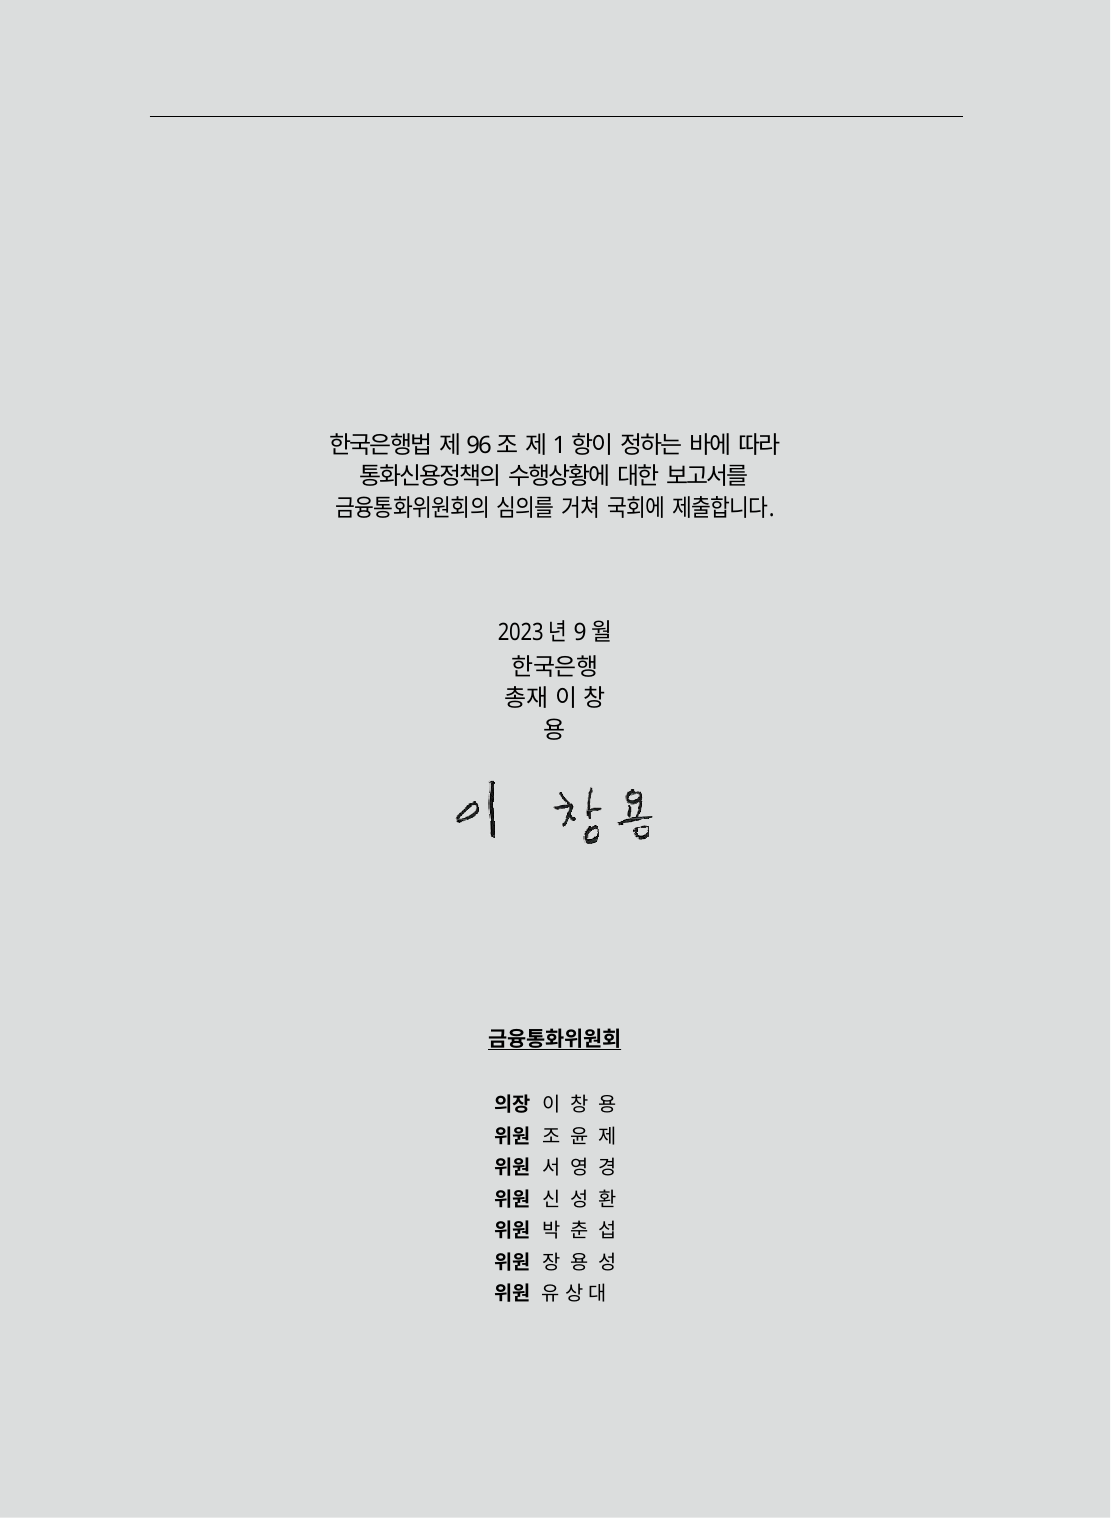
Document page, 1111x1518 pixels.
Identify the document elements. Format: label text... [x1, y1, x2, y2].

text 금융통화위원회 [42, 1023, 1068, 1053]
picture [616, 789, 653, 840]
text 한국은행 총재 이 창 용 [490, 649, 620, 745]
picture [455, 801, 479, 823]
text 한국은행법 제96조 제1항이 정하는 바에 따라 통화신용정책의 수행상황에 대한 보고서를 금융통화위원회의 심의를 거쳐 국회에 제출합니다. [328, 427, 782, 523]
picture [583, 787, 602, 844]
text 2023년 9월 [42, 606, 1069, 649]
text 의장 이 창 용 위원 조 윤 제 위원 서 영 경 위원 신 성 환 위원 박 춘 섭 위원 장 용 성 위원 유 상 대 [494, 1089, 616, 1306]
picture [553, 792, 576, 827]
picture [488, 780, 495, 838]
